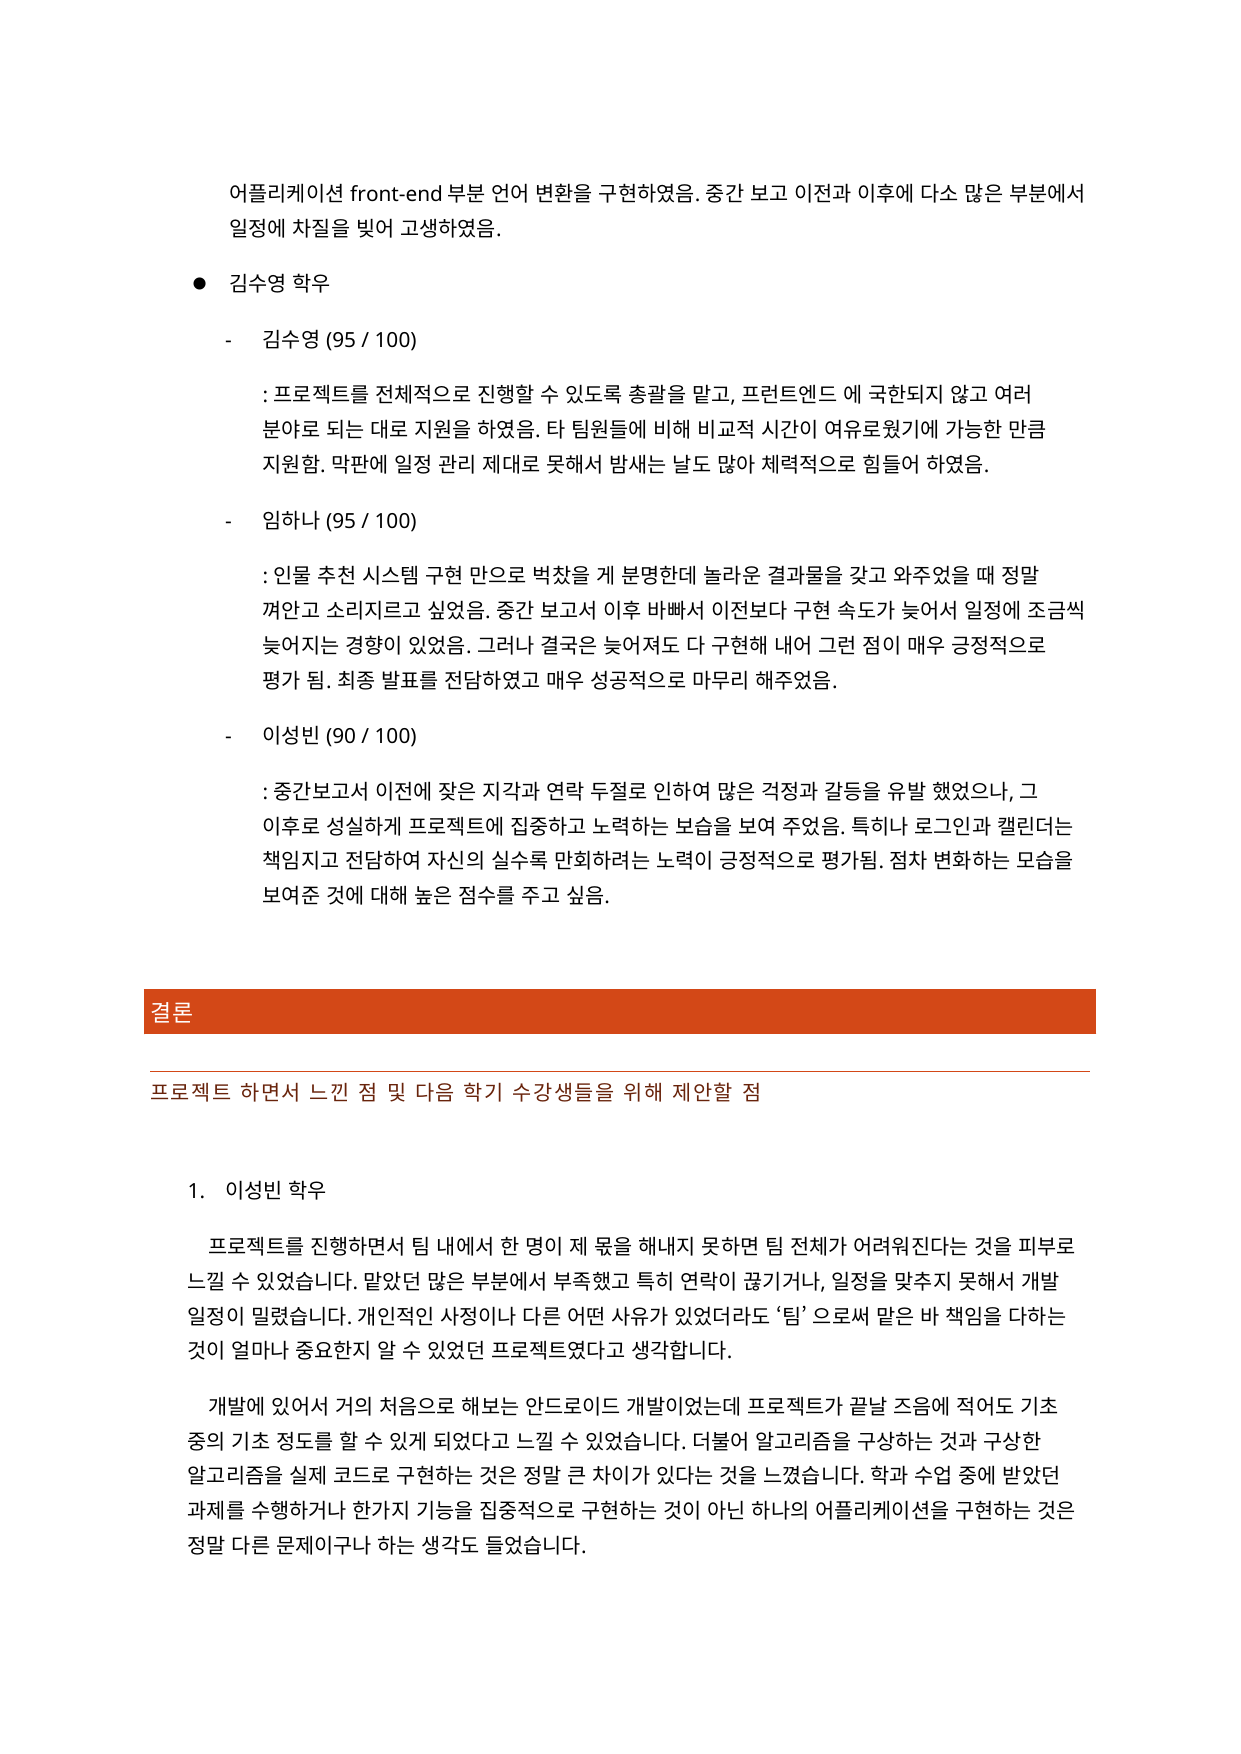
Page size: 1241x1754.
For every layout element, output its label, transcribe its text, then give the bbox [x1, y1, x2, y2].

list : 프로젝트를 전체적으로 진행할 수 있도록 총괄을 맡고, 프런트엔드 에 국한되지 않고 여러 분야로 되는 대로 지원을 하였음. 타 팀원들에 비해 비교적 시간이 여유로웠기에 가능한 만큼 지원함. 막판에 일정 관리 제대로 못해서 밤새는 날도 많아 체력적으로 힘들어 하였음. [262, 379, 1090, 479]
list : 인물 추천 시스템 구현 만으로 벅찼을 게 분명한데 놀라운 결과물을 갖고 와주었을 때 정말 껴안고 소리지르고 싶었음. 중간 보고서 이후 바빠서 이전보다 구현 속도가 늦어서 일정에 조금씩 늦어지는 경향이 있었음. 그러나 결국은 늦어져도 다 구현해 내어 그런 점이 매우 긍정적으로 평가 됨. 최종 발표를 전담하였고 매우 성공적으로 마무리 해주었음. [262, 559, 1090, 694]
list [229, 177, 1090, 242]
subtitle 프로젝트 하면서 느낀 점 및 다음 학기 수강생들을 위해 제안할 점 [150, 1072, 1090, 1106]
text 프로젝트를 진행하면서 팀 내에서 한 명이 제 몫을 해내지 못하면 팀 전체가 어려워진다는 것을 피부로 느낄 수 있었습니다. 맡았던 많은 부분에서 부족했고 특히 연락이 끊기거나, 일정을 맞추지 못해서 개발 일정이 밀렸습니다. 개인적인 사정이나 다른 어떤 사유가 있었더라도 ‘팀’ 으로써 맡은 바 책임을 다하는 것이 얼마나 중요한지 알 수 있었던 프로젝트였다고 생각합니다. [187, 1230, 1090, 1365]
list 김수영 학우 [192, 268, 1090, 298]
text 개발에 있어서 거의 처음으로 해보는 안드로이드 개발이었는데 프로젝트가 끝날 즈음에 적어도 기초 중의 기초 정도를 할 수 있게 되었다고 느낄 수 있었습니다. 더불어 알고리즘을 구상하는 것과 구상한 알고리즘을 실제 코드로 구현하는 것은 정말 큰 차이가 있다는 것을 느꼈습니다. 학과 수업 중에 받았던 과제를 수행하거나 한가지 기능을 집중적으로 구현하는 것이 아닌 하나의 어플리케이션을 구현하는 것은 정말 다른 문제이구나 하는 생각도 들었습니다. [187, 1390, 1090, 1559]
list 이성빈 (90 / 100) [225, 719, 1090, 750]
list 이성빈 학우 [187, 1175, 1090, 1205]
list 임하나 (95 / 100) [225, 504, 1090, 534]
text : 중간보고서 이전에 잦은 지각과 연락 두절로 인하여 많은 걱정과 갈등을 유발 했었으나, 그 이후로 성실하게 프로젝트에 집중하고 노력하는 보습을 보여 주었음. 특히나 로그인과 캘린더는 책임지고 전담하여 자신의 실수록 만회하려는 노력이 긍정적으로 평가됨. 점차 변화하는 모습을 보여준 것에 대해 높은 점수를 주고 싶음. [262, 775, 1090, 910]
list 김수영 (95 / 100) [225, 323, 1090, 353]
subtitle 결론 [150, 995, 1090, 1028]
